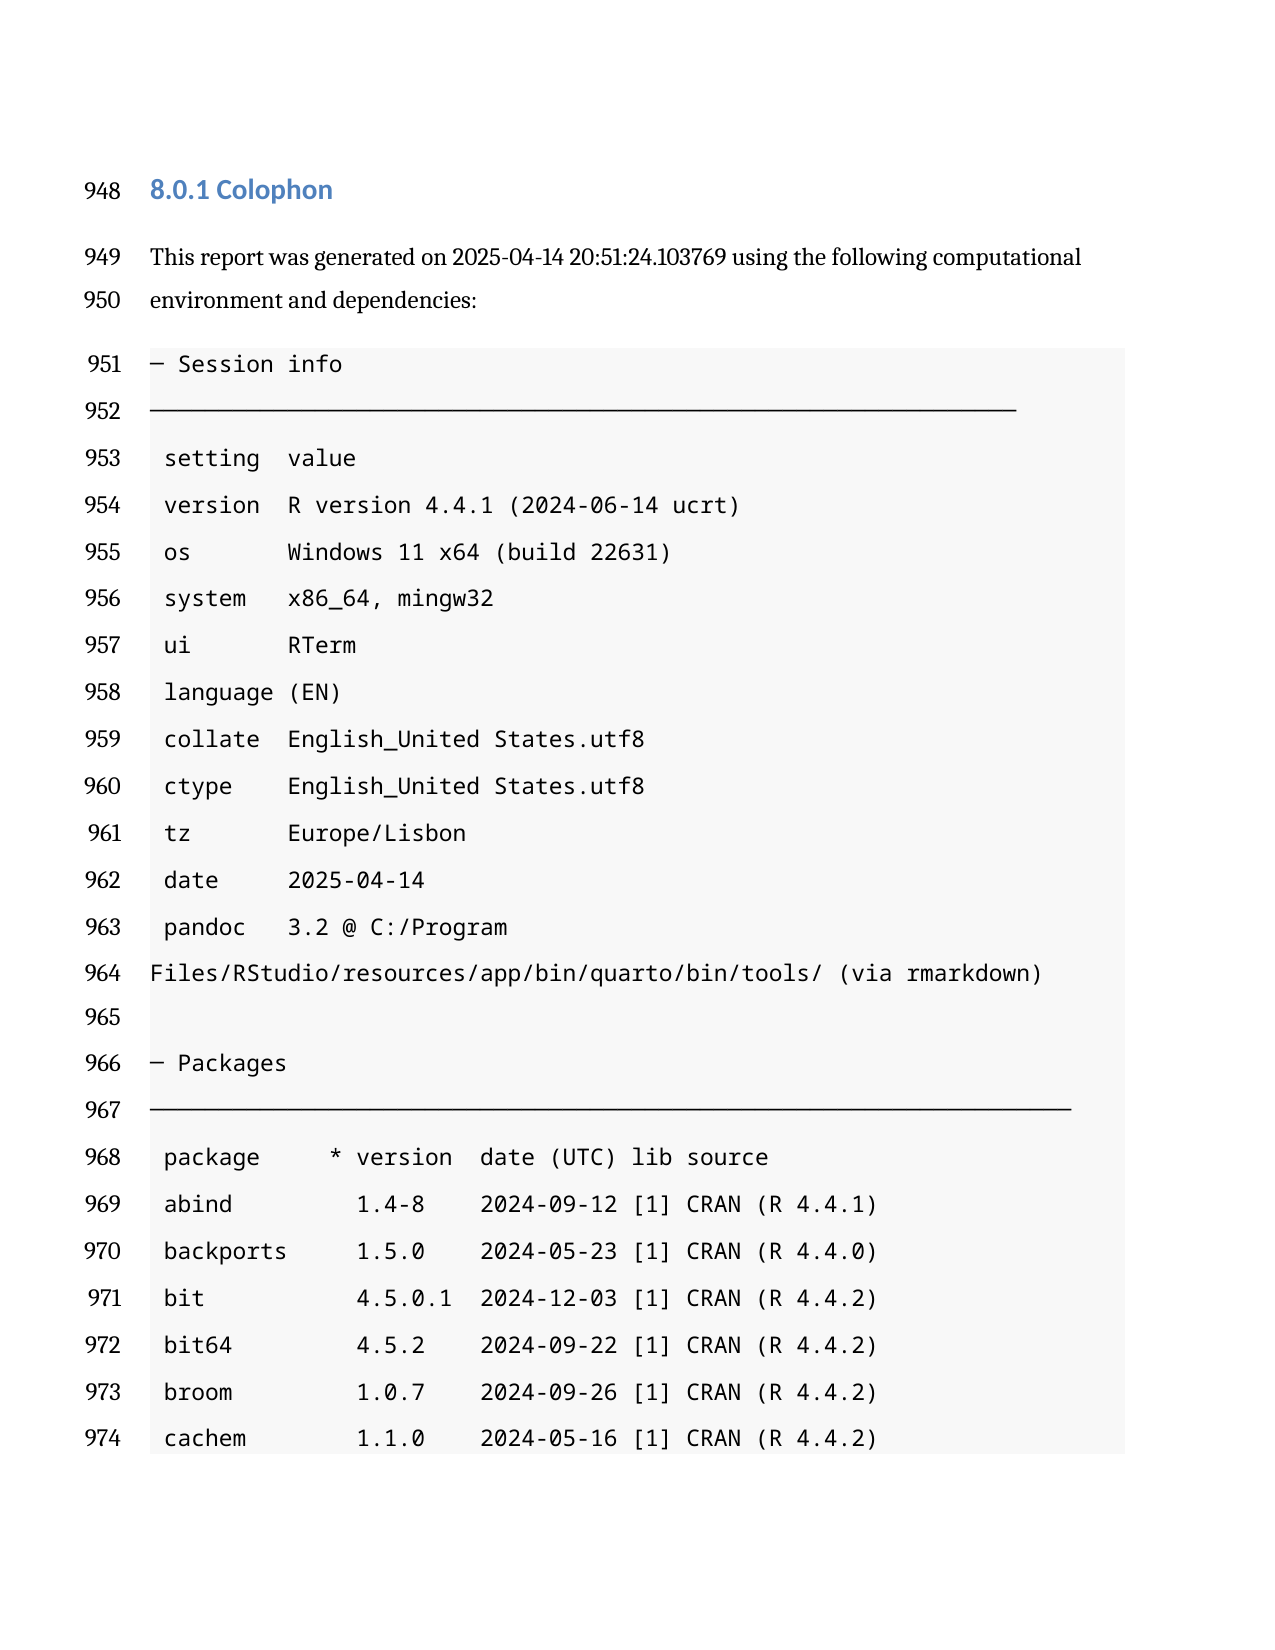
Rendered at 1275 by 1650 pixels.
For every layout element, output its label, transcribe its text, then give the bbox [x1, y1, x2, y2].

subtitle 8.0.1 Colophon [150, 171, 1125, 206]
text This report was generated on 2025-04-14 20:51:24.103769 using the following computational environment and dependencies: [150, 243, 1125, 315]
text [150, 348, 1125, 1454]
